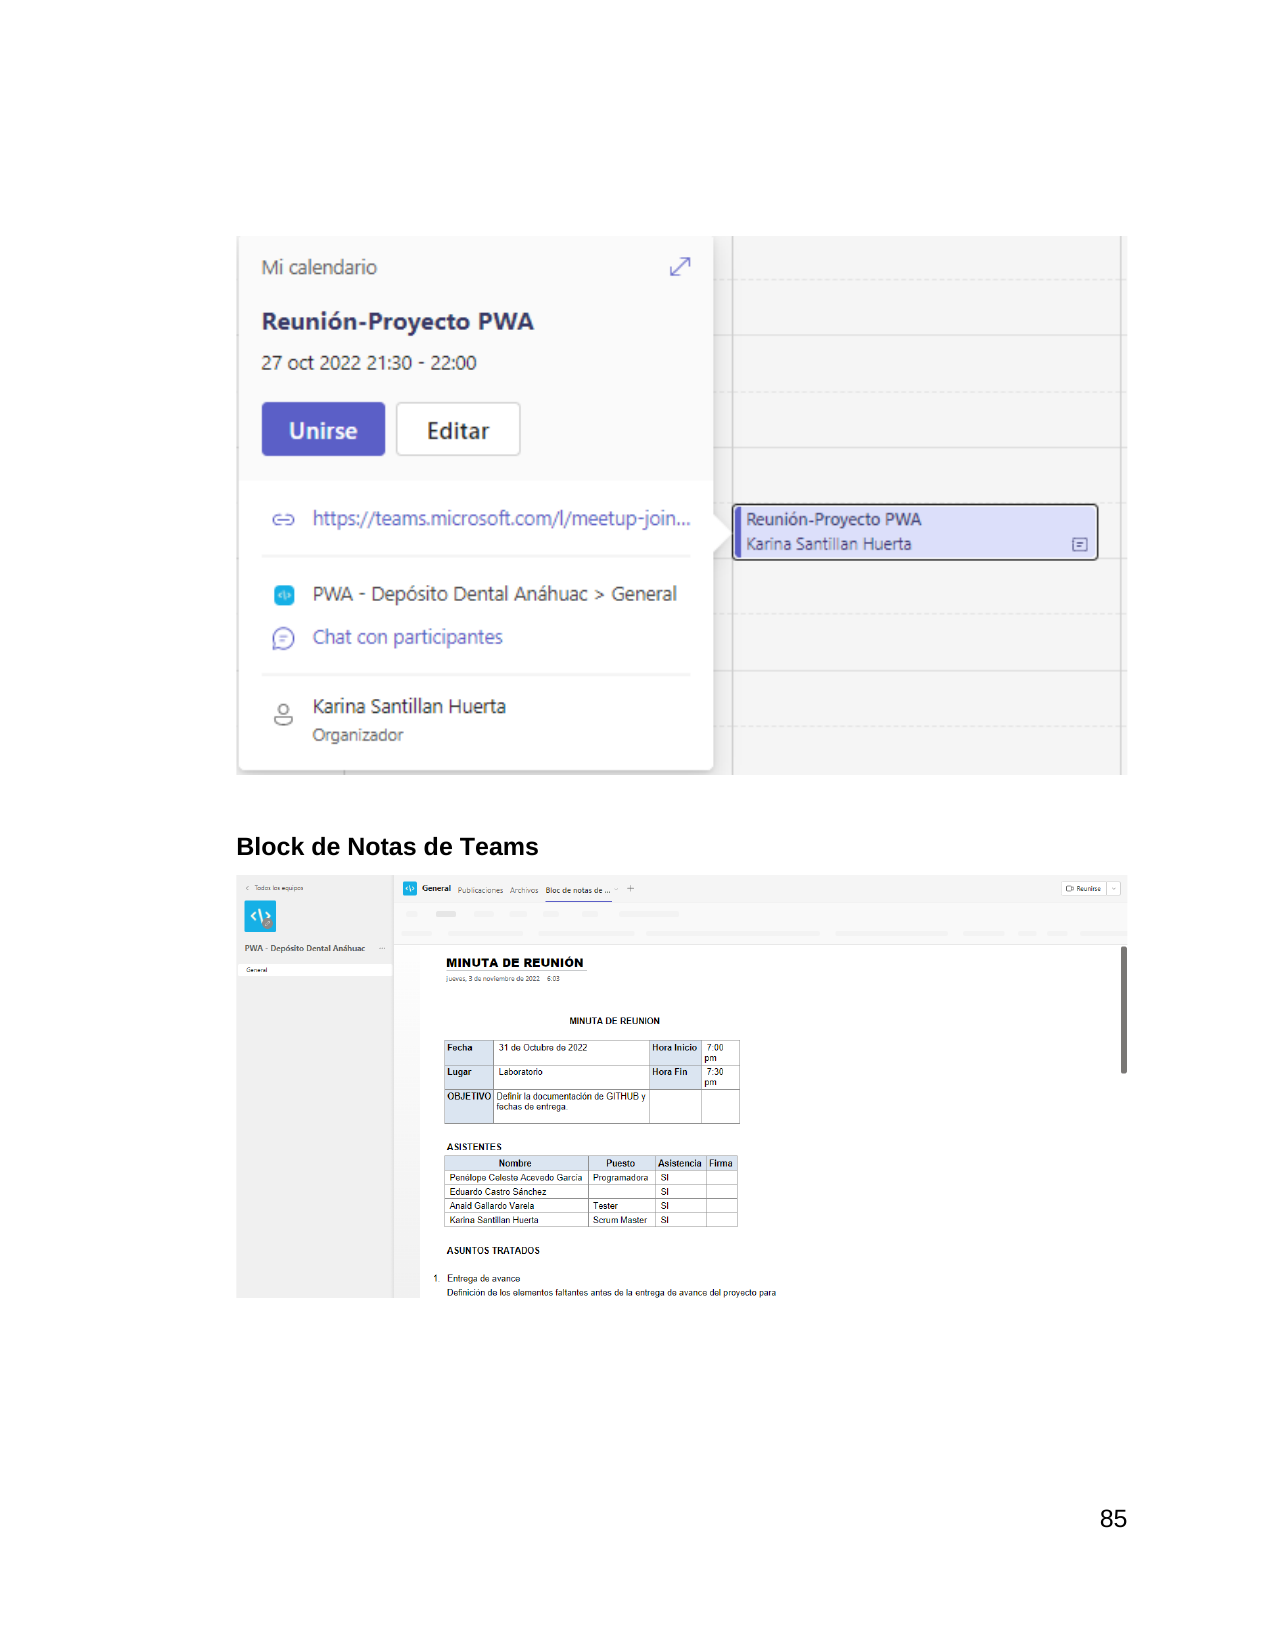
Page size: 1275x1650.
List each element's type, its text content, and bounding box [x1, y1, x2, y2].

text Block de Notas de Teams [236, 832, 1127, 861]
picture [236, 875, 1128, 1298]
picture [236, 236, 1128, 775]
